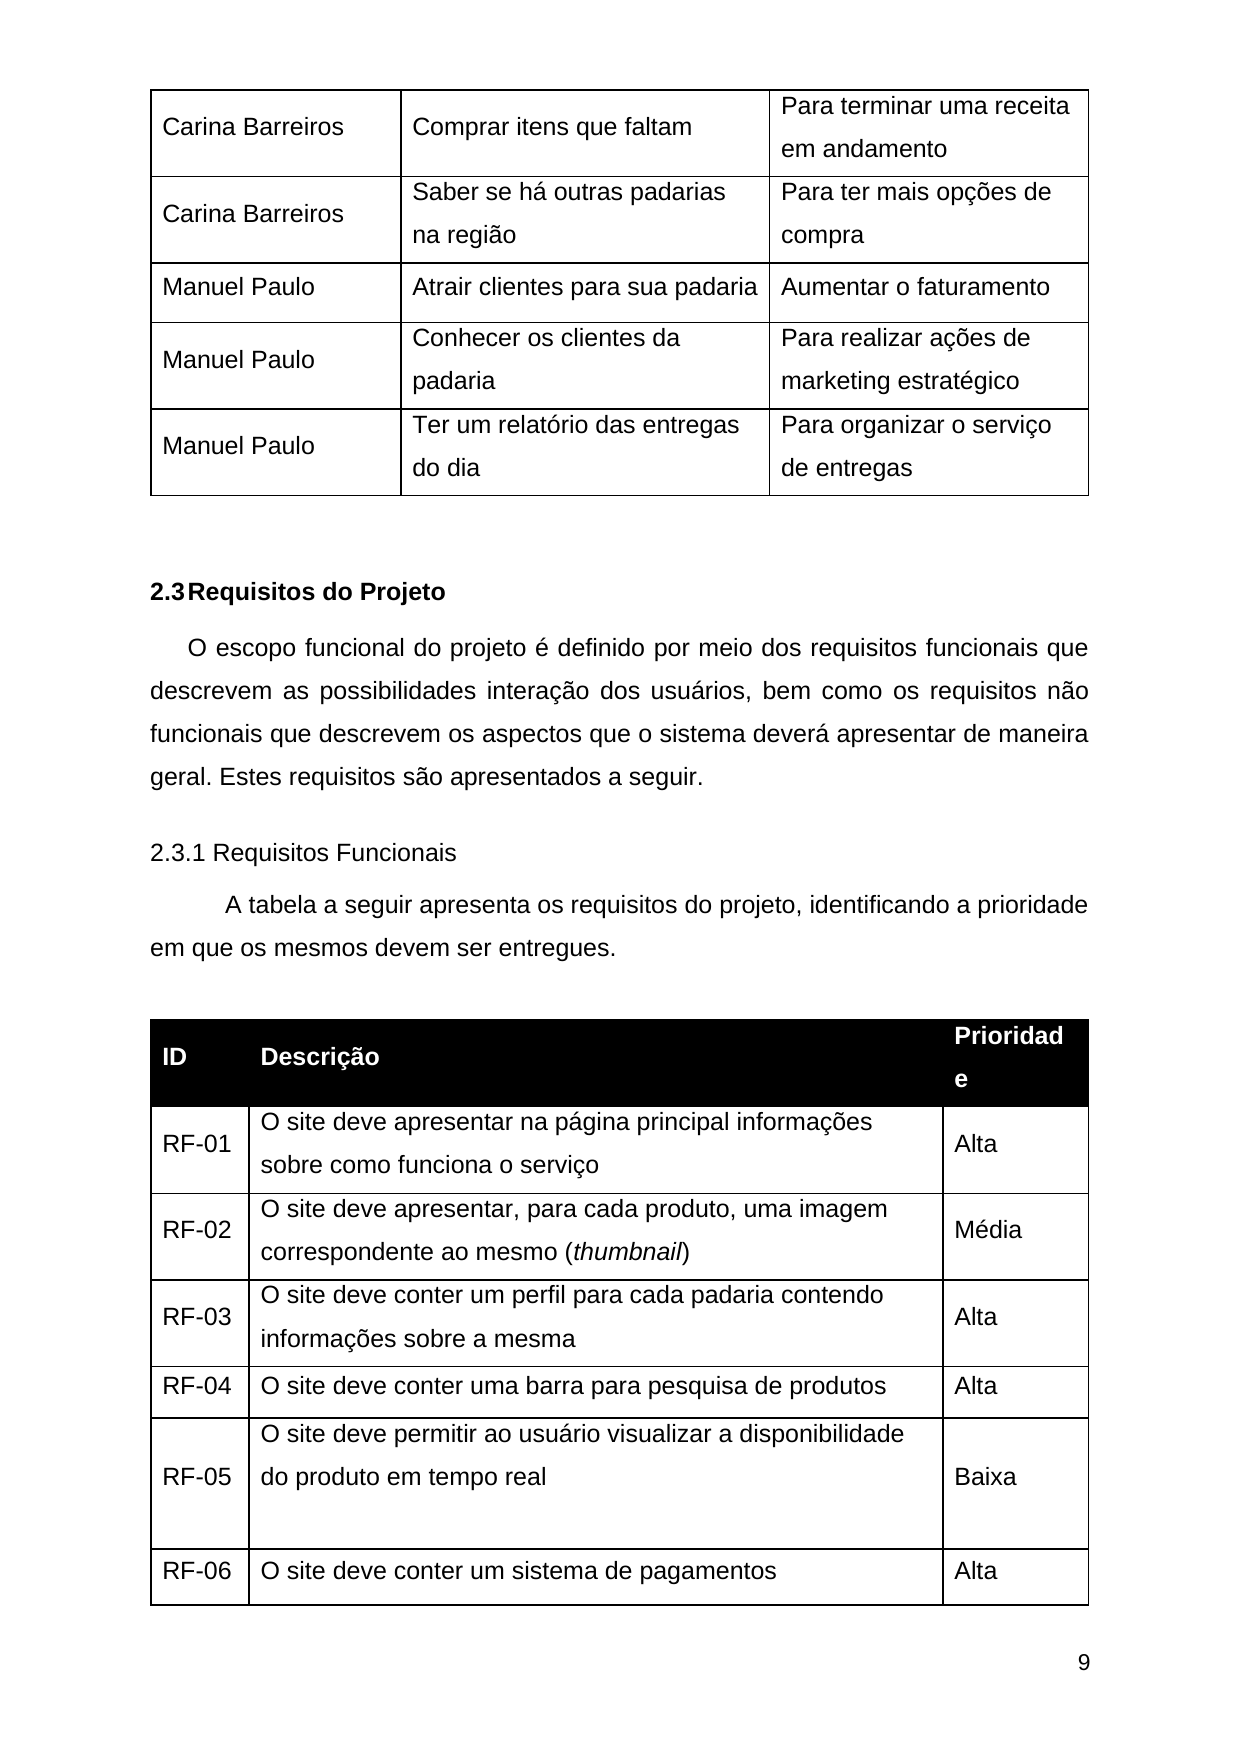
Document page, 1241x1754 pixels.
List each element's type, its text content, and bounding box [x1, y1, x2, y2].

table_cell RF-05 [152, 1419, 248, 1548]
table_cell Carina Barreiros [152, 177, 400, 262]
text O escopo funcional do projeto é definido por meio dos requisitos funcionais que descrevem as possibilidades interação dos usuários, bem como os requisitos não funcionais que descrevem os aspectos que o sistema deverá apresentar de maneira geral. Estes requisitos são apresentados a seguir. [150, 633, 1090, 791]
table_cell Manuel Paulo [152, 323, 400, 408]
table_cell O site deve conter um sistema de pagamentos [250, 1550, 942, 1604]
table_header Descrição [250, 1021, 942, 1106]
table_cell Para realizar ações de marketing estratégico [770, 323, 1088, 408]
table_cell Para ter mais opções de compra [770, 177, 1088, 262]
table_cell Comprar itens que faltam [402, 91, 769, 176]
table_cell Alta [944, 1367, 1088, 1417]
table_cell RF-01 [152, 1107, 248, 1192]
table_cell Alta [944, 1107, 1088, 1192]
subtitle 2.3.1 Requisitos Funcionais [150, 838, 1090, 867]
table_cell Atrair clientes para sua padaria [402, 264, 769, 322]
subtitle Requisitos do Projeto [150, 577, 1090, 606]
table_cell O site deve apresentar, para cada produto, uma imagem correspondente ao mesmo (thumbnail) [250, 1194, 942, 1279]
table_cell RF-06 [152, 1550, 248, 1604]
table_cell Saber se há outras padarias na região [402, 177, 769, 262]
table_cell O site deve permitir ao usuário visualizar a disponibilidade do produto em tempo real [250, 1419, 942, 1548]
table_cell Para terminar uma receita em andamento [770, 91, 1088, 176]
table_cell O site deve apresentar na página principal informações sobre como funciona o serviço [250, 1107, 942, 1192]
table_cell Alta [944, 1550, 1088, 1604]
table_cell Baixa [944, 1419, 1088, 1548]
table_cell Para organizar o serviço de entregas [770, 410, 1088, 495]
table_cell RF-02 [152, 1194, 248, 1279]
table_cell RF-04 [152, 1367, 248, 1417]
table_cell Média [944, 1194, 1088, 1279]
table_cell Manuel Paulo [152, 264, 400, 322]
table_header Prioridade [944, 1021, 1088, 1106]
table_cell Alta [944, 1281, 1088, 1366]
table_cell O site deve conter uma barra para pesquisa de produtos [250, 1367, 942, 1417]
table_cell Carina Barreiros [152, 91, 400, 176]
table_cell Manuel Paulo [152, 410, 400, 495]
table_cell RF-03 [152, 1281, 248, 1366]
table_cell O site deve conter um perfil para cada padaria contendo informações sobre a mesma [250, 1281, 942, 1366]
table_cell Aumentar o faturamento [770, 264, 1088, 322]
table_header ID [152, 1021, 248, 1106]
table_cell Ter um relatório das entregas do dia [402, 410, 769, 495]
table_cell Conhecer os clientes da padaria [402, 323, 769, 408]
text A tabela a seguir apresenta os requisitos do projeto, identificando a prioridade em que os mesmos devem ser entregues. [150, 890, 1090, 962]
